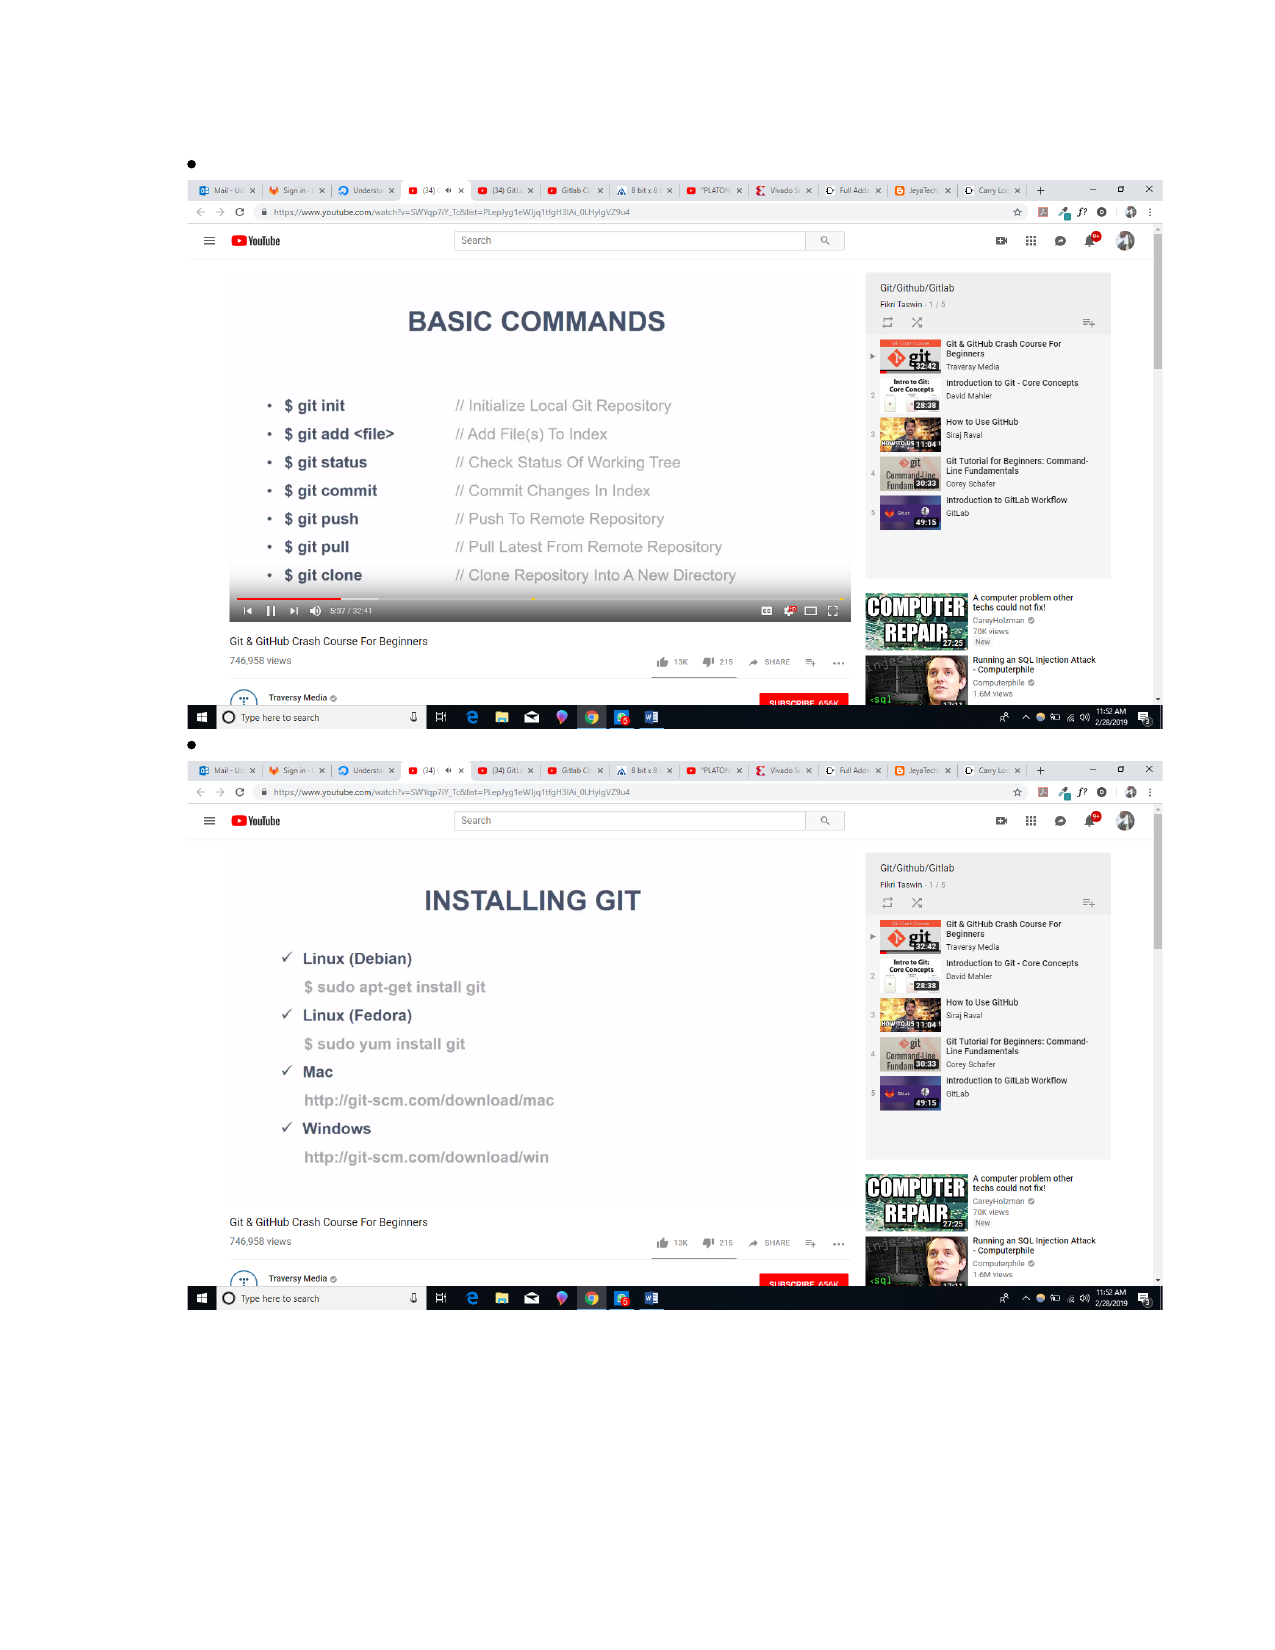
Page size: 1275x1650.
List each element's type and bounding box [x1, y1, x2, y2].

picture [187, 761, 1163, 1310]
picture [187, 180, 1163, 729]
